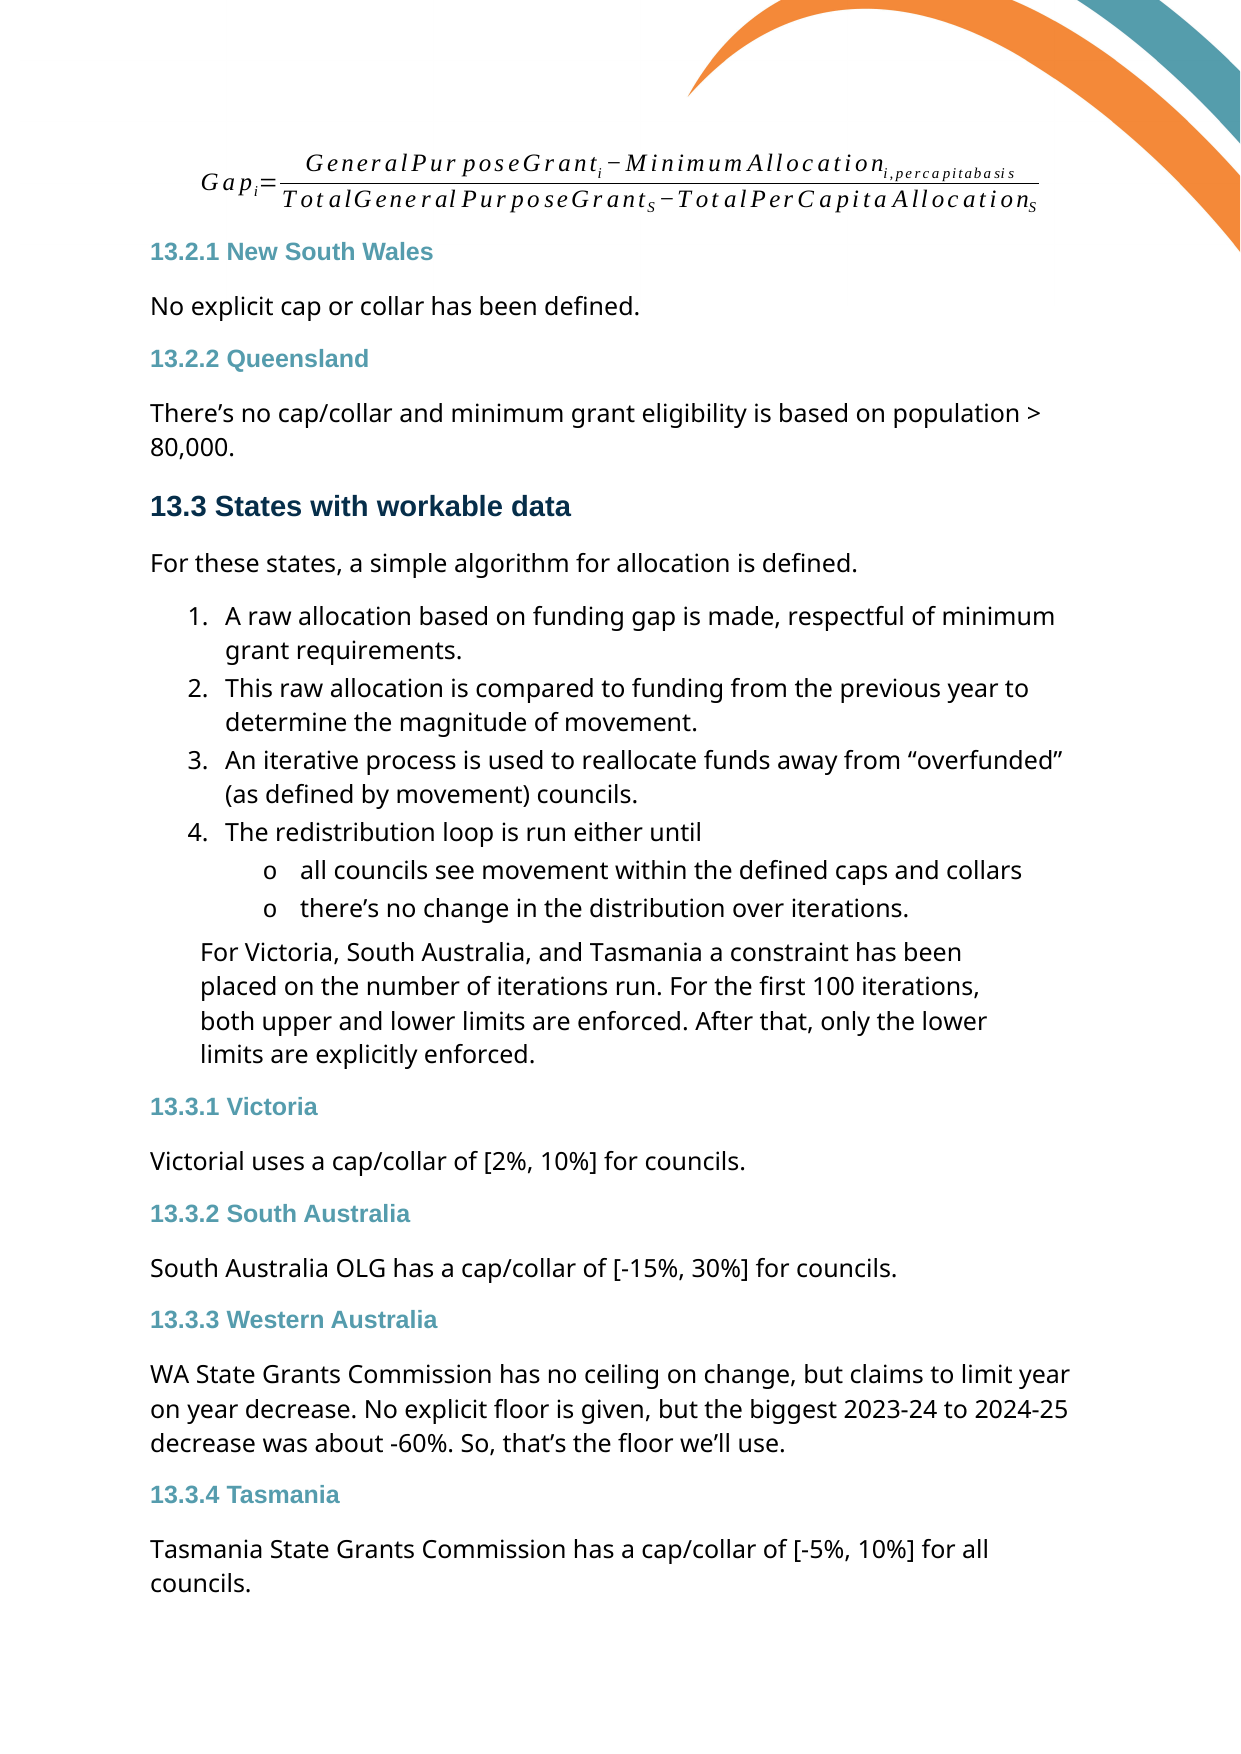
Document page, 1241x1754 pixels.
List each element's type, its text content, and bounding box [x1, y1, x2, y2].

subtitle 13.3.1 Victoria [150, 1092, 1090, 1121]
subtitle 13.3.2 South Australia [150, 1199, 1090, 1227]
subtitle 13.2.1 New South Wales [150, 237, 1090, 266]
text South Australia OLG has a cap/collar of [-15%, 30%] for councils. [150, 1251, 1090, 1284]
text WA State Grants Commission has no ceiling on change, but claims to limit year on year decrease. No explicit floor is given, but the biggest 2023-24 to 2024-25 decrease was about -60%. So, that’s the floor we’ll use. [150, 1357, 1090, 1459]
text No explicit cap or collar has been defined. [150, 289, 1090, 323]
subtitle 13.3.3 Western Australia [150, 1305, 1090, 1334]
list This raw allocation is compared to funding from the previous year to determine the magnitude of movement. [187, 671, 1090, 739]
text Victorial uses a cap/collar of [2%, 10%] for councils. [150, 1144, 1090, 1178]
subtitle 13.3.4 Tasmania [150, 1480, 1090, 1509]
subtitle 13.3 States with workable data [150, 489, 1090, 522]
text For Victoria, South Australia, and Tasmania a constraint has been placed on the number of iterations run. For the first 100 iterations, both upper and lower limits are enforced. After that, only the lower limits are explicitly enforced. [200, 935, 1040, 1071]
list An iterative process is used to reallocate funds away from “overfunded” (as defined by movement) councils. [187, 743, 1090, 811]
subtitle 13.2.2 Queensland [150, 344, 1090, 373]
text There’s no cap/collar and minimum grant eligibility is based on population > 80,000. [150, 396, 1090, 464]
picture [19, 0, 1241, 306]
list there’s no change in the distribution over iterations. [262, 890, 1090, 924]
text For these states, a simple algorithm for allocation is defined. [150, 546, 1090, 580]
list The redistribution loop is run either until [187, 814, 1090, 848]
list all councils see movement within the defined caps and collars [262, 852, 1090, 887]
text Tasmania State Grants Commission has a cap/collar of [-5%, 10%] for all councils. [150, 1532, 1090, 1600]
list A raw allocation based on funding gap is made, respectful of minimum grant requirements. [187, 599, 1090, 667]
